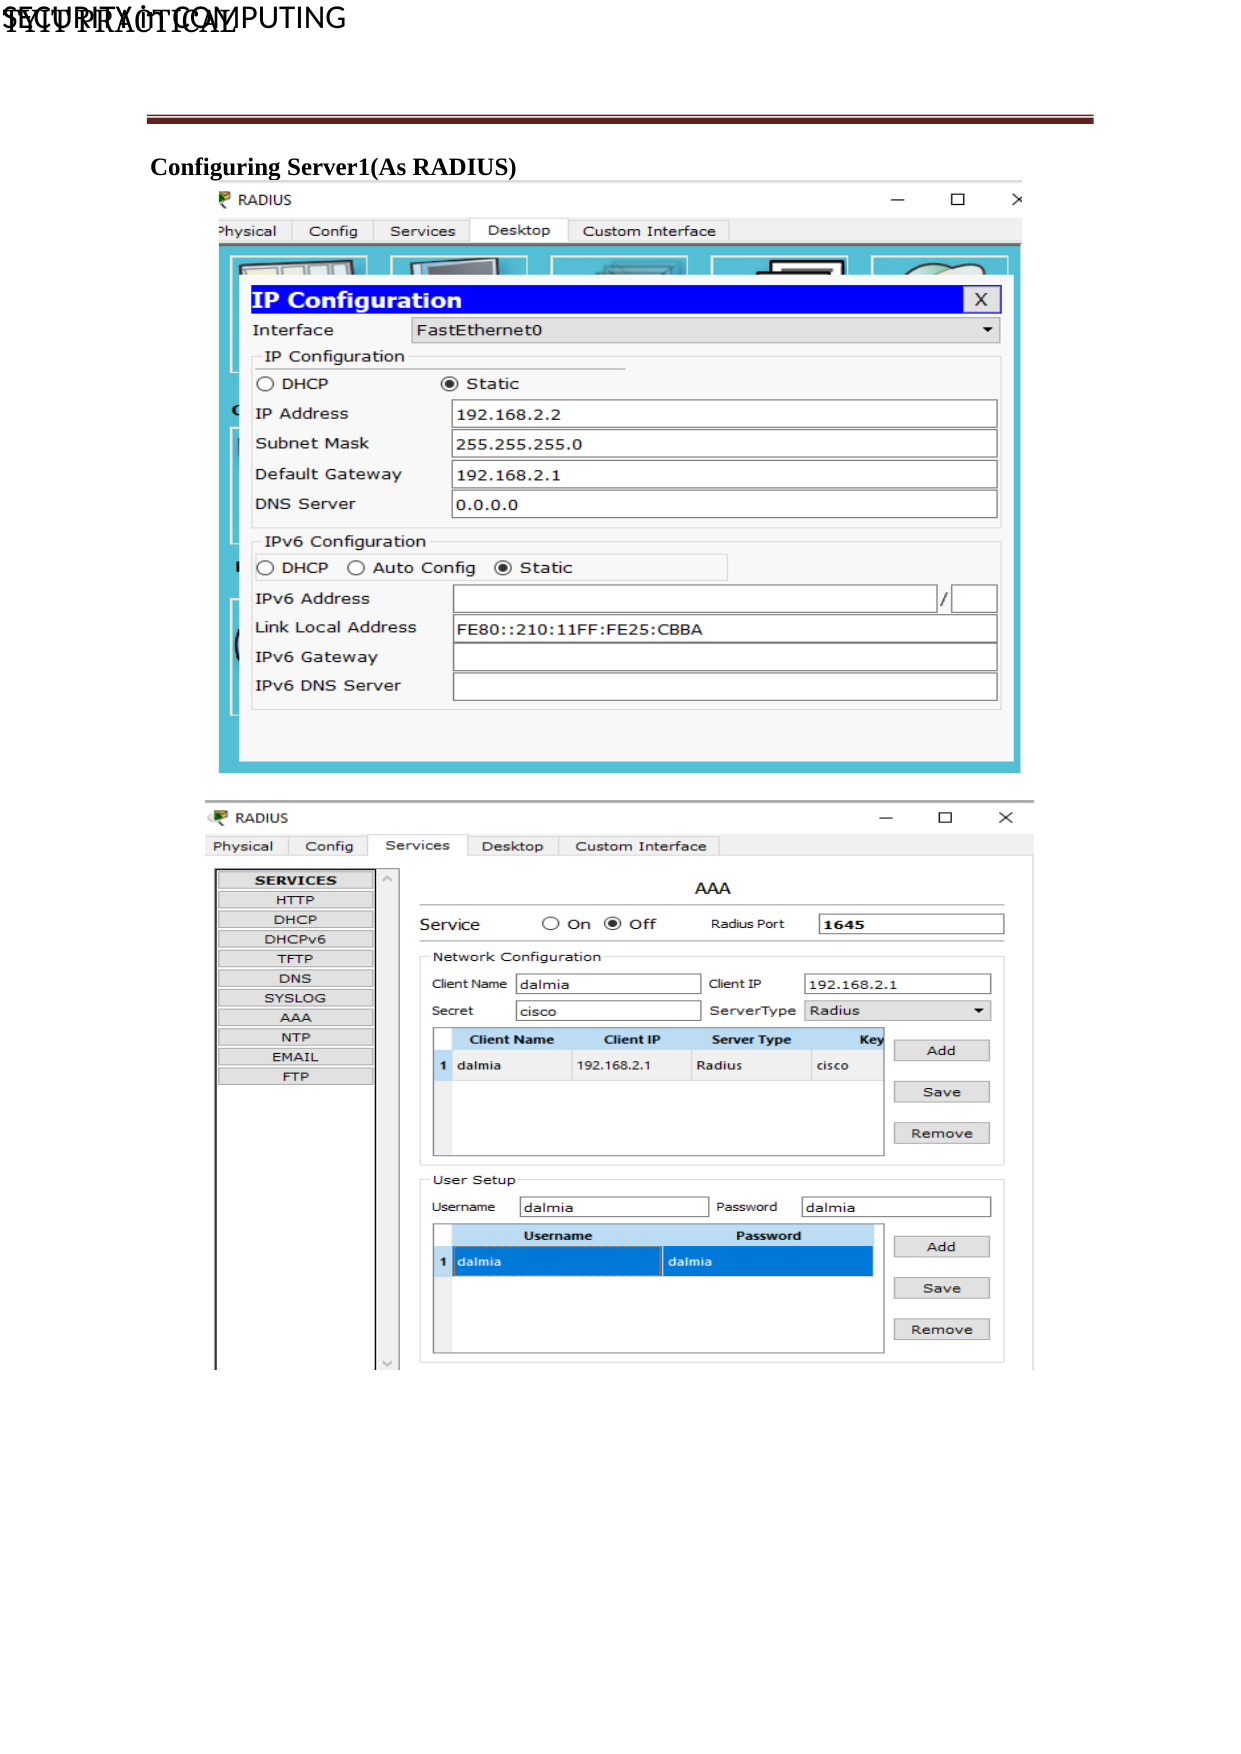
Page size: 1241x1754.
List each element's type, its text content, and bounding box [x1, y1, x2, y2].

picture [205, 800, 1035, 1370]
subtitle Configuring Server1(As RADIUS) [150, 152, 1161, 181]
picture [218, 180, 1022, 773]
